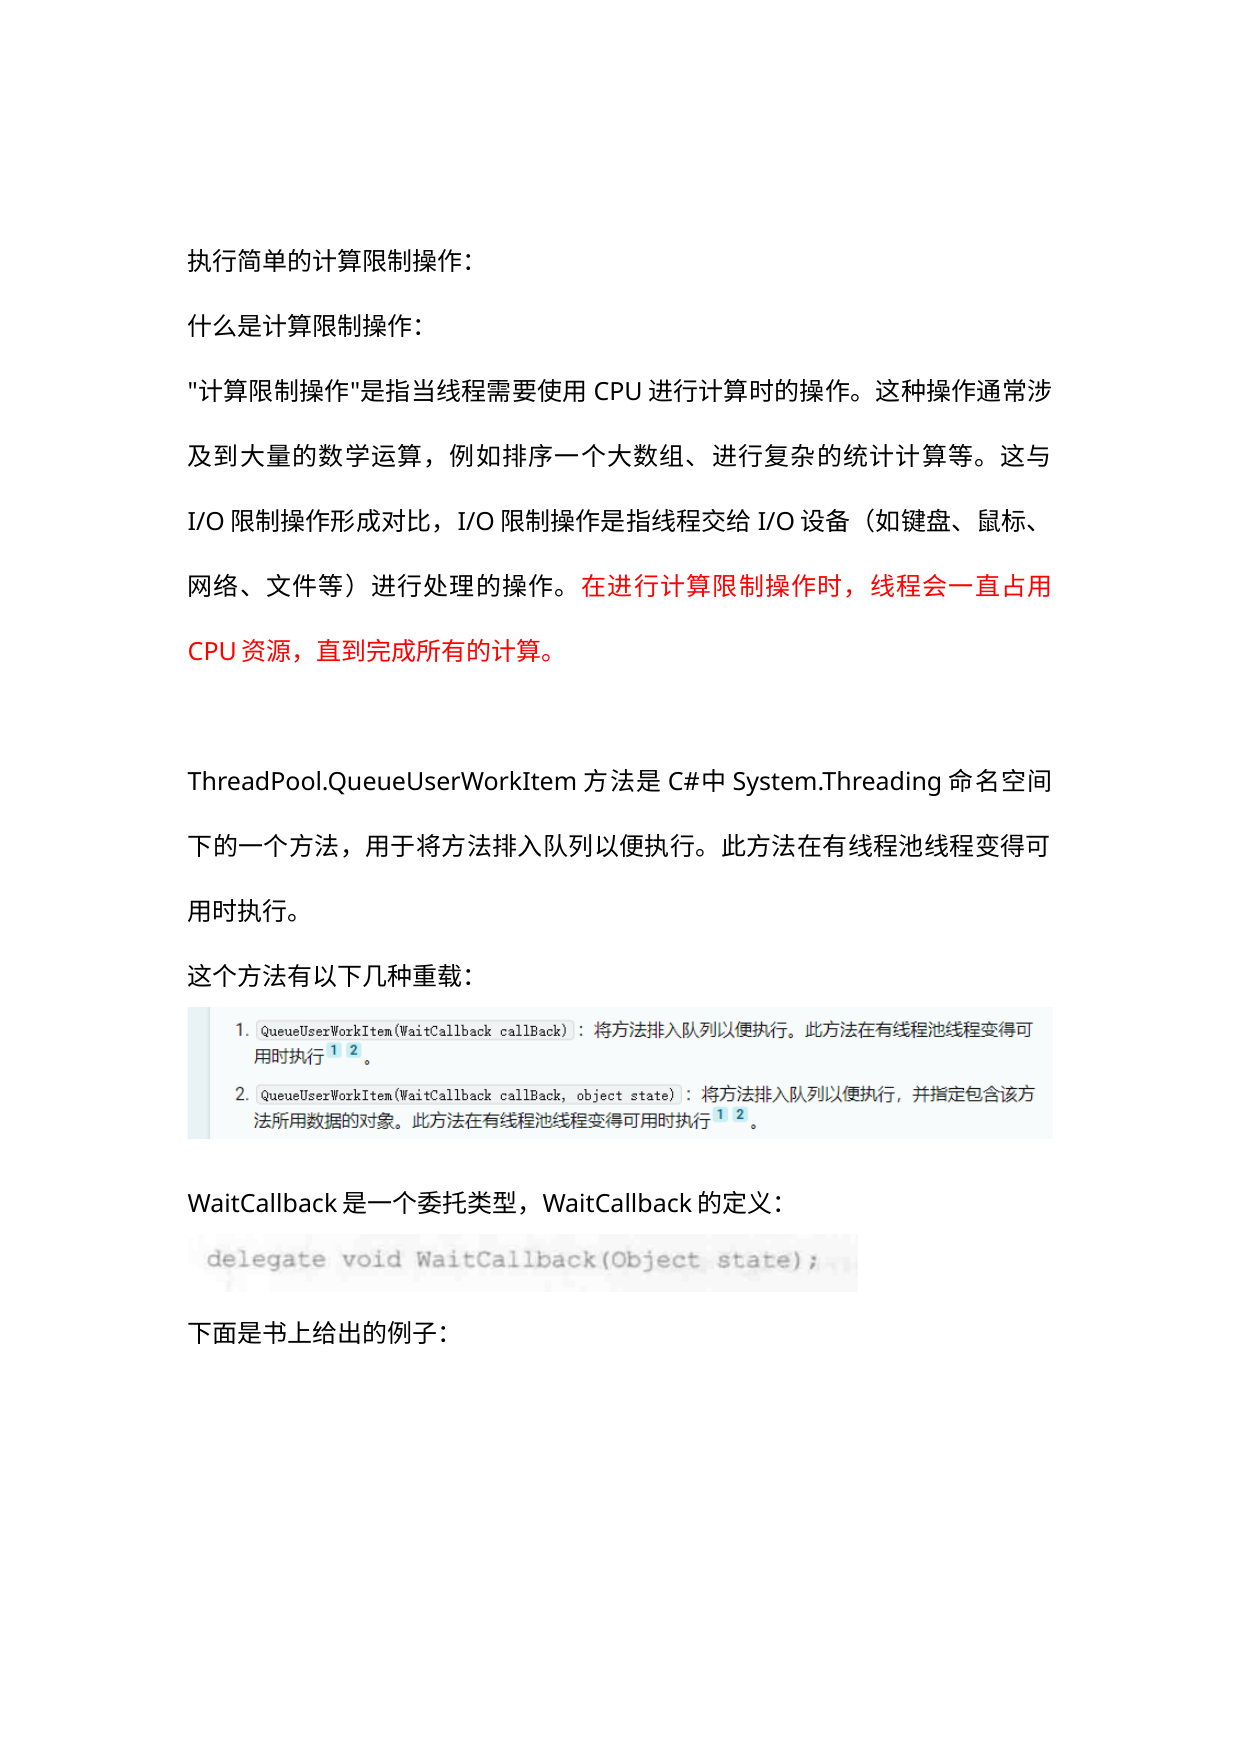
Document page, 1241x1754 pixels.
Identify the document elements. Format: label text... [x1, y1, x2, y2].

text 这个方法有以下几种重载： [187, 942, 1053, 1007]
text 什么是计算限制操作： [187, 292, 1053, 357]
text "计算限制操作"是指当线程需要使用CPU进行计算时的操作。这种操作通常涉及到大量的数学运算，例如排序一个大数组、进行复杂的统计计算等。这与I/O限制操作形成对比，I/O限制操作是指线程交给I/O设备（如键盘、鼠标、网络、文件等）进行处理的操作。在进行计算限制操作时，线程会一直占用CPU资源，直到完成所有的计算。 [187, 357, 1053, 682]
text ThreadPool.QueueUserWorkItem方法是C#中System.Threading命名空间下的一个方法，用于将方法排入队列以便执行。此方法在有线程池线程变得可用时执行。 [187, 747, 1053, 942]
picture [187, 1007, 1053, 1139]
text WaitCallback是一个委托类型，WaitCallback的定义： [187, 1169, 1053, 1234]
picture [187, 1234, 858, 1292]
text 下面是书上给出的例子： [187, 1299, 1053, 1364]
text 执行简单的计算限制操作： [187, 227, 1053, 292]
